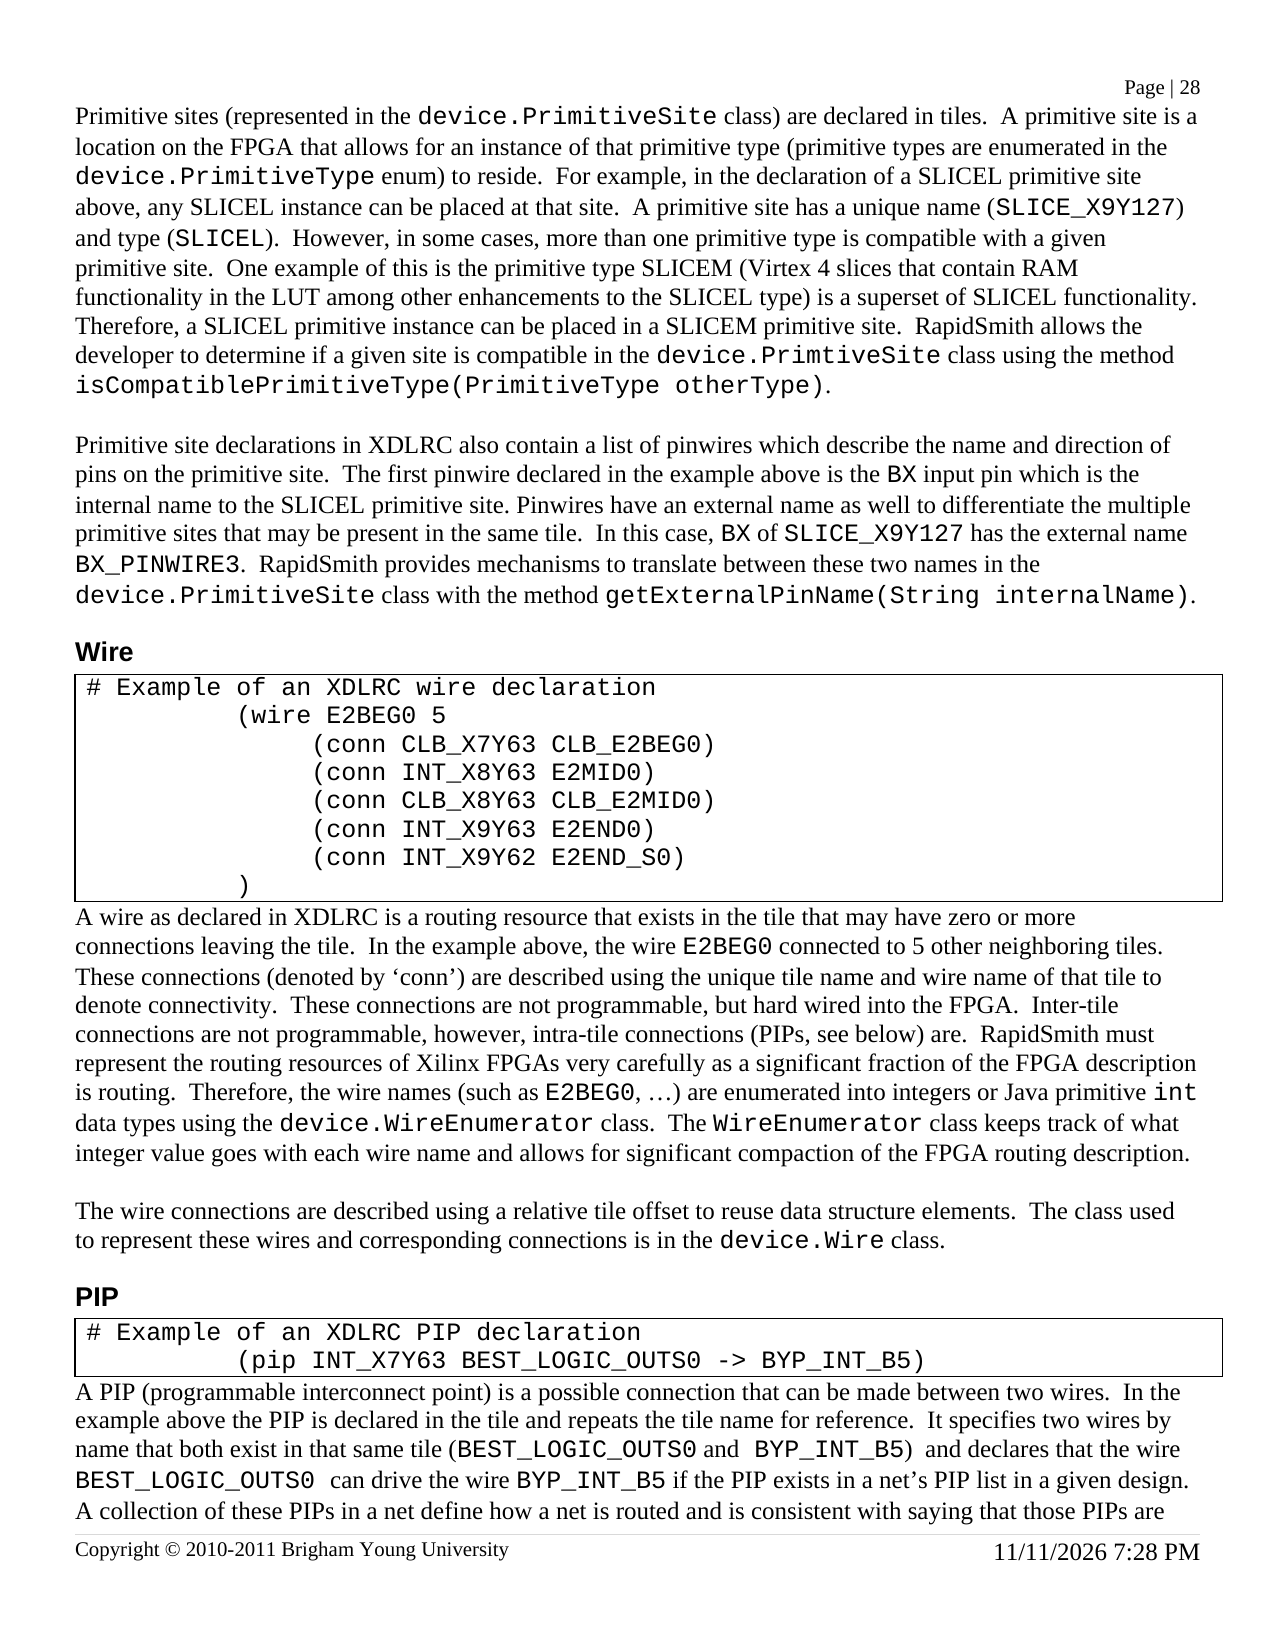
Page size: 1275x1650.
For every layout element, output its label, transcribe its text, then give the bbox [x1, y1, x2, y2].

text Primitive sites (represented in the device.PrimitiveSite class) are declared in tiles. A primitive site is a location on the FPGA that allows for an instance of that primitive type (primitive types are enumerated in the device.PrimitiveType enum) to reside. For example, in the declaration of a SLICEL primitive site above, any SLICEL instance can be placed at that site. A primitive site has a unique name (SLICE_X9Y127) and type (SLICEL). However, in some cases, more than one primitive type is compatible with a given primitive site. One example of this is the primitive type SLICEM (Virtex 4 slices that contain RAM functionality in the LUT among other enhancements to the SLICEL type) is a superset of SLICEL functionality. Therefore, a SLICEL primitive instance can be placed in a SLICEM primitive site. RapidSmith allows the developer to determine if a given site is compatible in the device.PrimtiveSite class using the method isCompatiblePrimitiveType(PrimitiveType otherType). [75, 101, 1200, 401]
text Primitive site declarations in XDLRC also contain a list of pinwires which describe the name and direction of pins on the primitive site. The first pinwire declared in the example above is the BX input pin which is the internal name to the SLICEL primitive site. Pinwires have an external name as well to differentiate the multiple primitive sites that may be present in the same tile. In this case, BX of SLICE_X9Y127 has the external name BX_PINWIRE3. RapidSmith provides mechanisms to translate between these two names in the device.PrimitiveSite class with the method getExternalPinName(String internalName). [75, 430, 1200, 611]
table_header # Example of an XDLRC wire declaration (wire E2BEG0 5 (conn CLB_X7Y63 CLB_E2BEG0) (conn INT_X8Y63 E2MID0) (conn CLB_X8Y63 CLB_E2MID0) (conn INT_X9Y63 E2END0) (conn INT_X9Y62 E2END_S0) ) [76, 675, 1222, 901]
table_header # Example of an XDLRC PIP declaration (pip INT_X7Y63 BEST_LOGIC_OUTS0 -> BYP_INT_B5) [76, 1319, 1222, 1376]
text The wire connections are described using a relative tile offset to reuse data structure elements. The class used to represent these wires and corresponding connections is in the device.Wire class. [75, 1196, 1200, 1256]
subtitle Wire [75, 636, 1200, 667]
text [75, 1377, 1200, 1525]
subtitle PIP [75, 1281, 1200, 1312]
text A wire as declared in XDLRC is a routing resource that exists in the tile that may have zero or more connections leaving the tile. In the example above, the wire E2BEG0 connected to 5 other neighboring tiles. These connections (denoted by ‘conn’) are described using the unique tile name and wire name of that tile to denote connectivity. These connections are not programmable, but hard wired into the FPGA. Inter-tile connections are not programmable, however, intra-tile connections (PIPs, see below) are. RapidSmith must represent the routing resources of Xilinx FPGAs very carefully as a significant fraction of the FPGA description is routing. Therefore, the wire names (such as E2BEG0, …) are enumerated into integers or Java primitive int data types using the device.WireEnumerator class. The WireEnumerator class keeps track of what integer value goes with each wire name and allows for significant compaction of the FPGA routing description. [75, 902, 1200, 1167]
